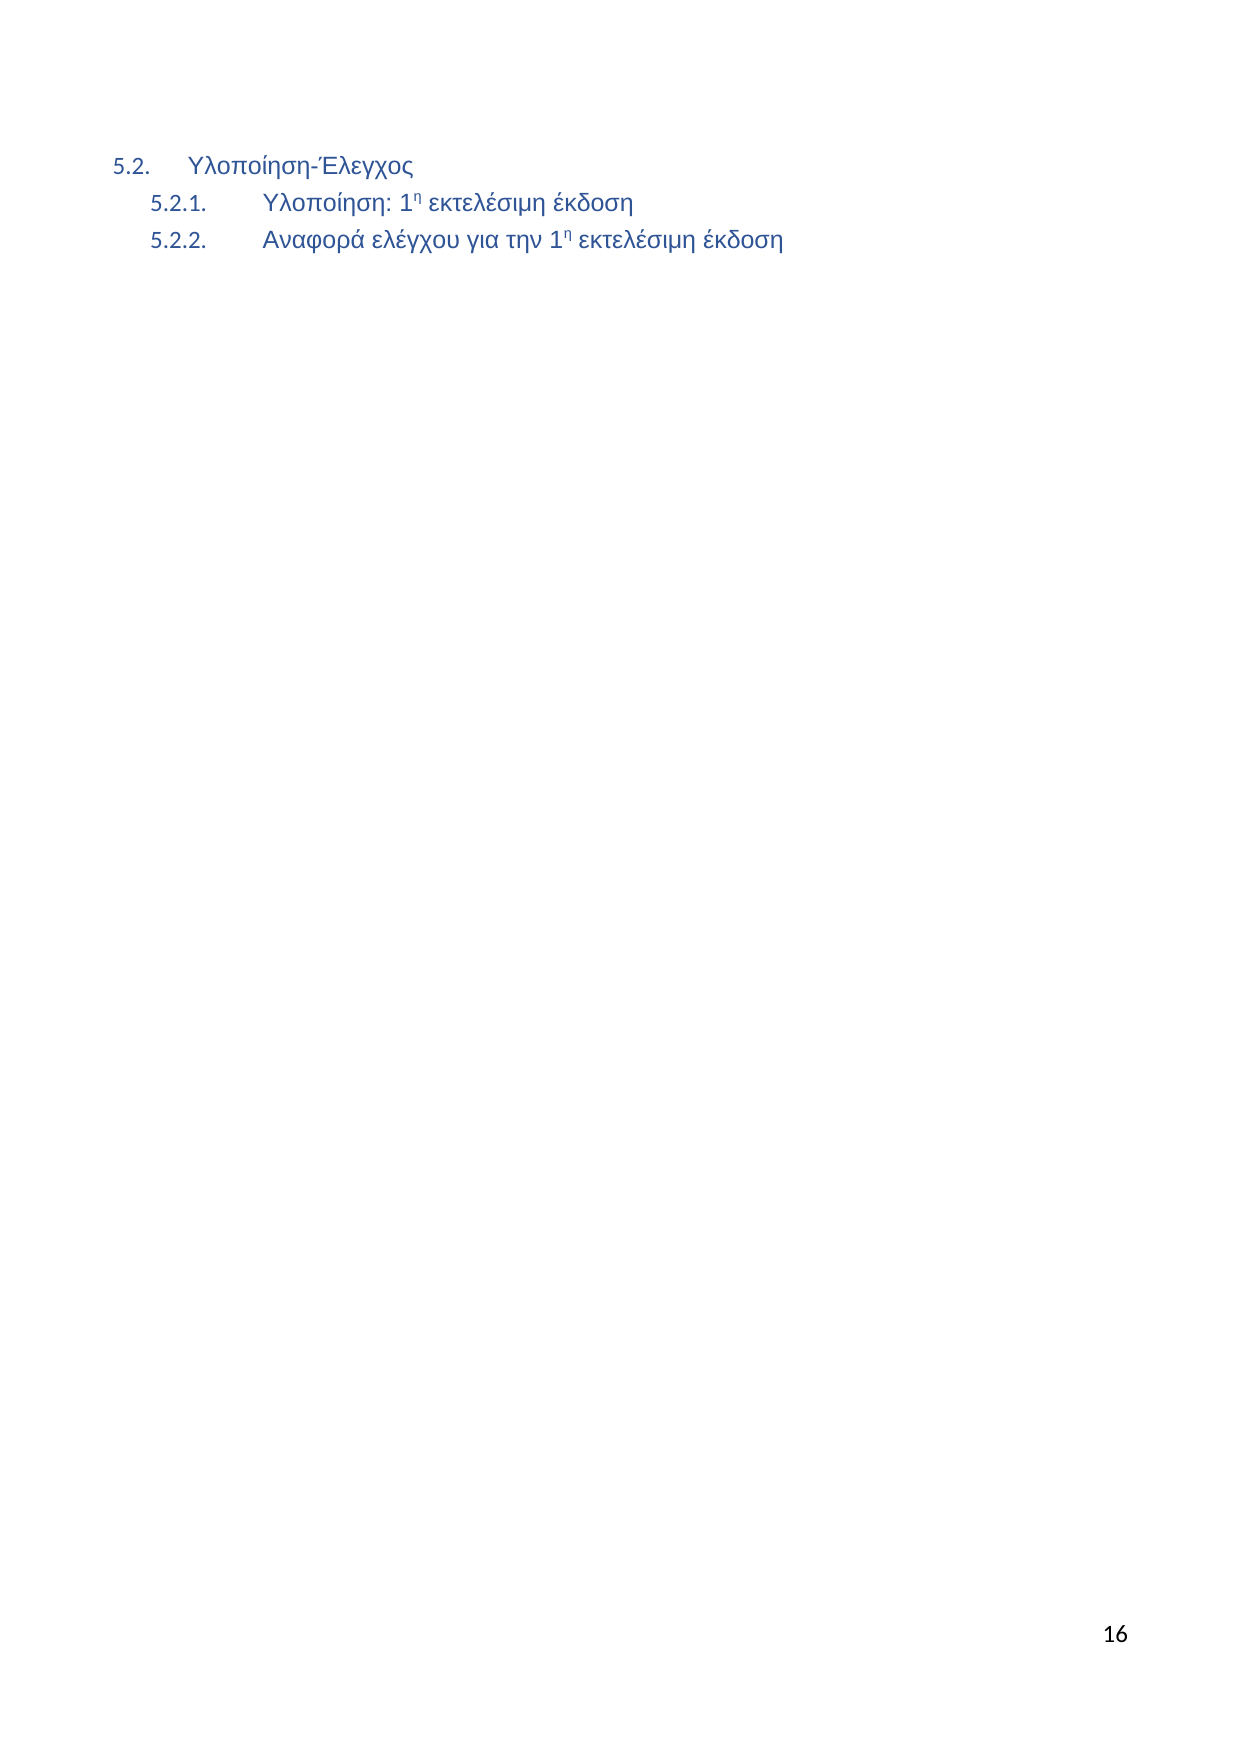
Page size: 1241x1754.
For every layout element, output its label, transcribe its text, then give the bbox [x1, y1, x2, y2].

subtitle Υλοποίηση-Έλεγχος [112, 150, 1128, 181]
subtitle Αναφορά ελέγχου για την 1η εκτελέσιμη έκδοση [150, 224, 1128, 255]
subtitle Υλοποίηση: 1η εκτελέσιμη έκδοση [150, 187, 1128, 218]
